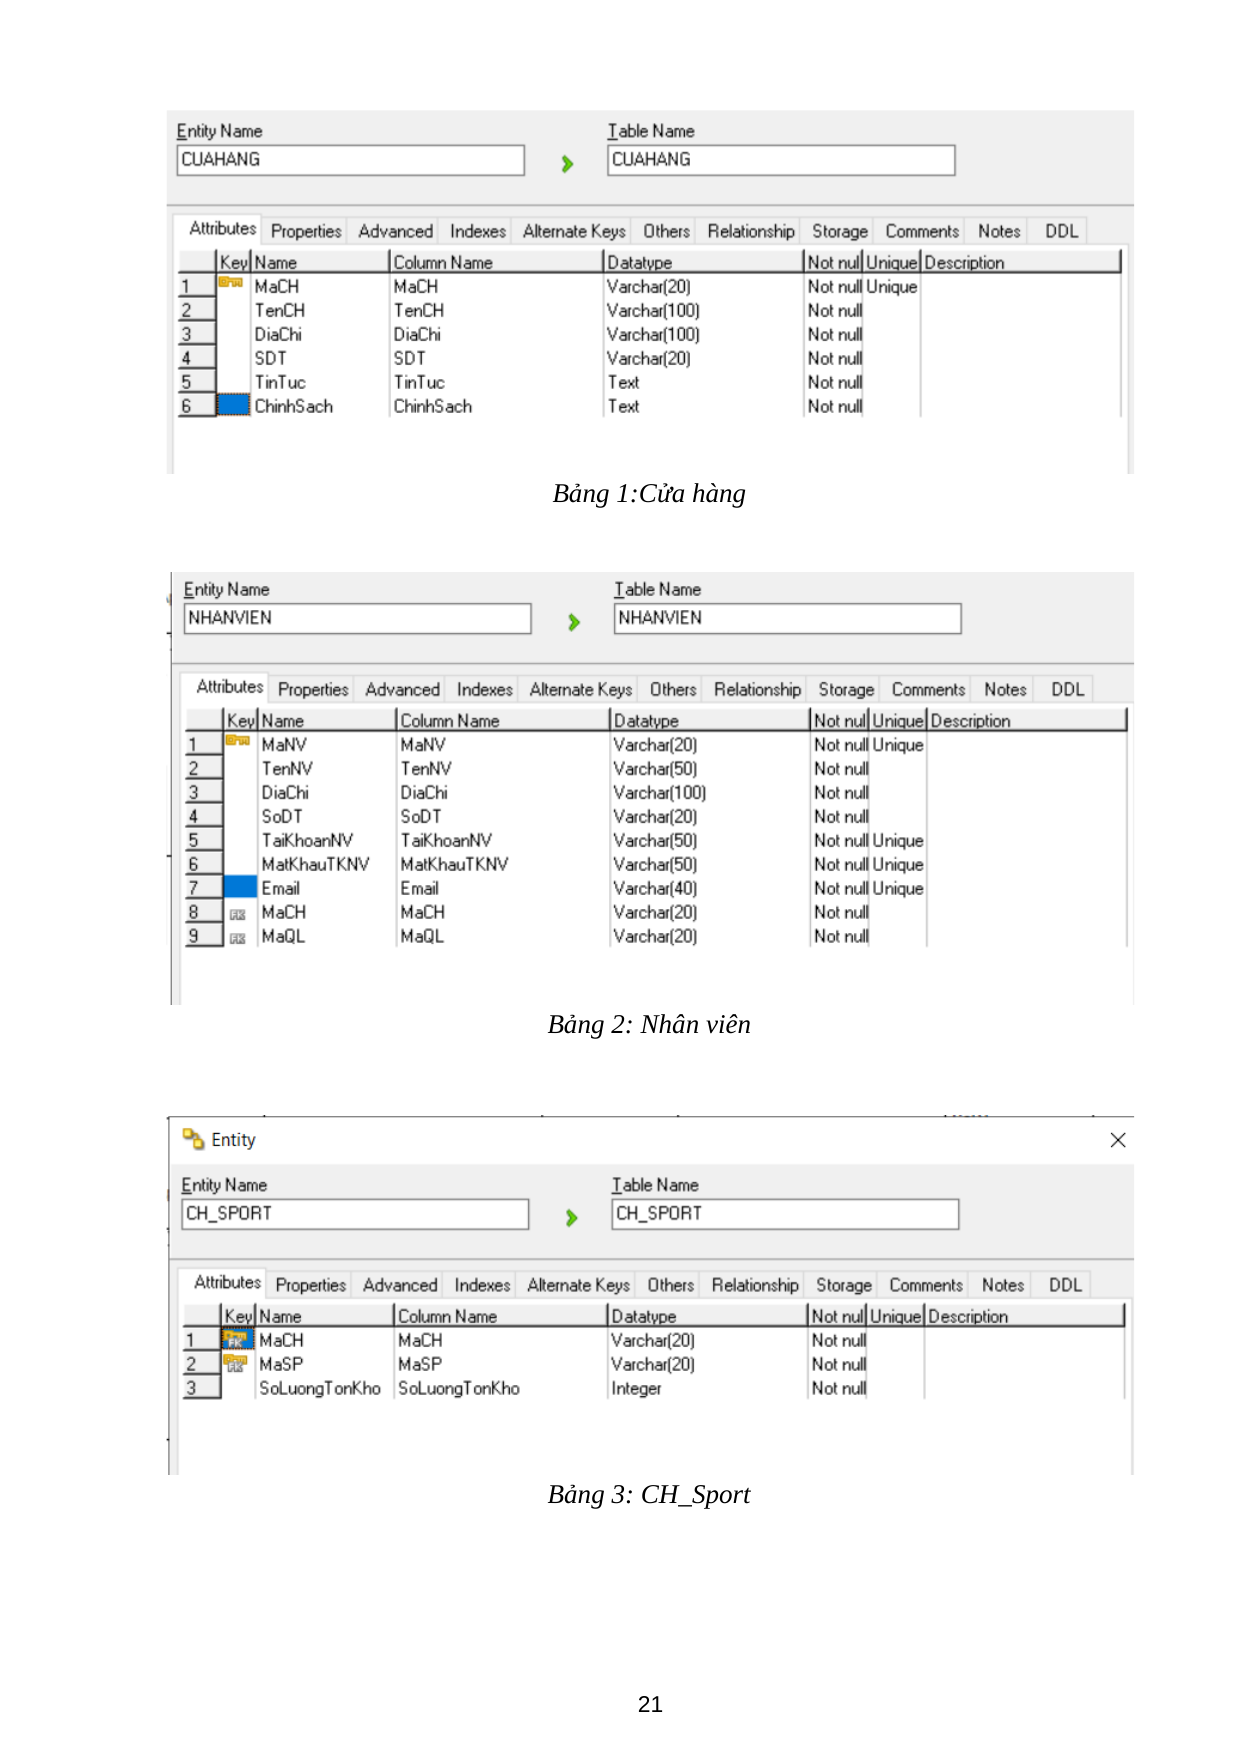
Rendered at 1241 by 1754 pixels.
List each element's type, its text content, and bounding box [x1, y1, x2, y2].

picture [166, 572, 1135, 1005]
picture [166, 1115, 1135, 1475]
text Bảng 3: CH_Sport [167, 1478, 1134, 1509]
text Bảng 1:Cửa hàng [167, 477, 1134, 508]
text Bảng 2: Nhân viên [167, 1008, 1134, 1039]
picture [166, 110, 1135, 474]
